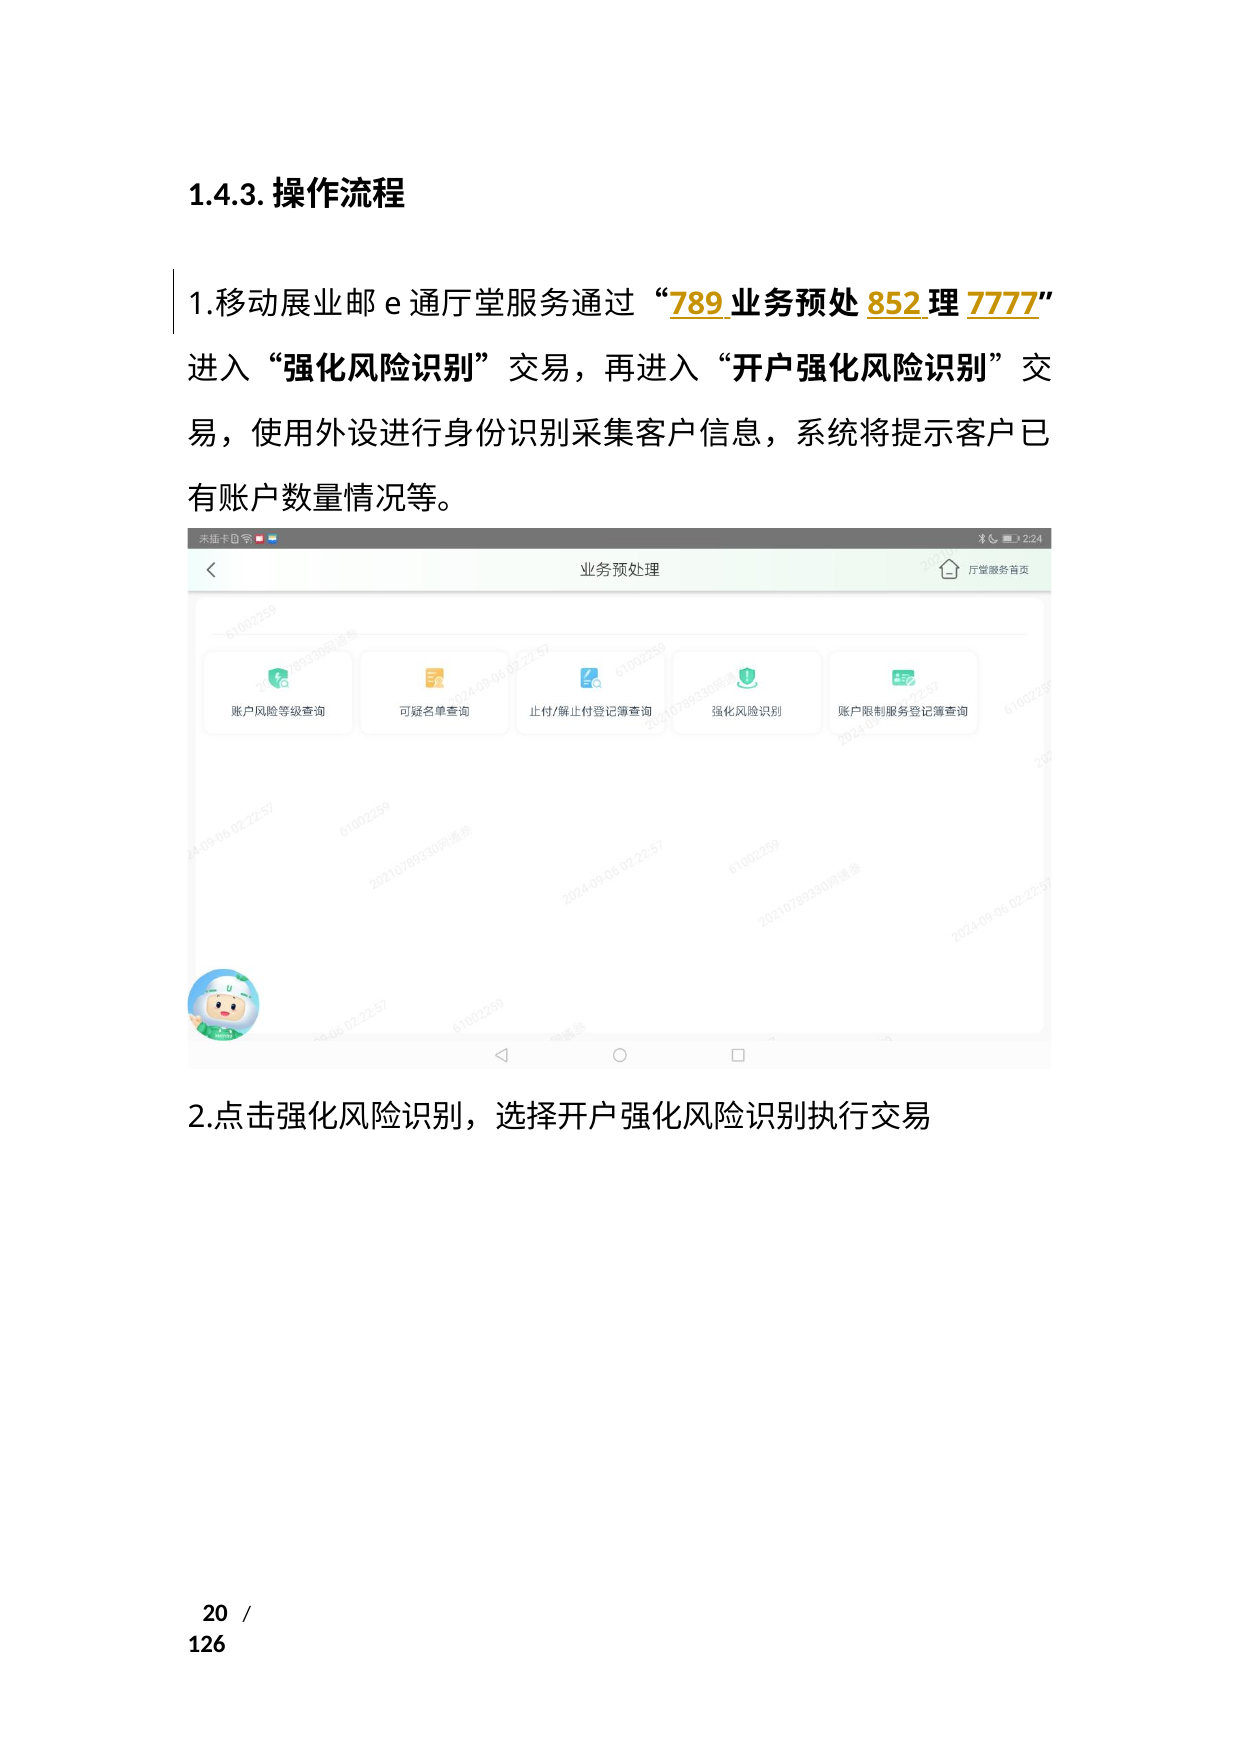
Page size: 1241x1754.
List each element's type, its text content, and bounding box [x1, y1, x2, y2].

text 1.移动展业邮e通厅堂服务通过“业务预处理”进入“强化风险识别”交易，再进入“开户强化风险识别”交易，使用外设进行身份识别采集客户信息，系统将提示客户已有账户数量情况等。 [187, 268, 1053, 528]
subtitle 操作流程 [187, 159, 1053, 224]
text 2.点击强化风险识别，选择开户强化风险识别执行交易 [187, 1081, 1053, 1146]
picture [187, 528, 1052, 1069]
